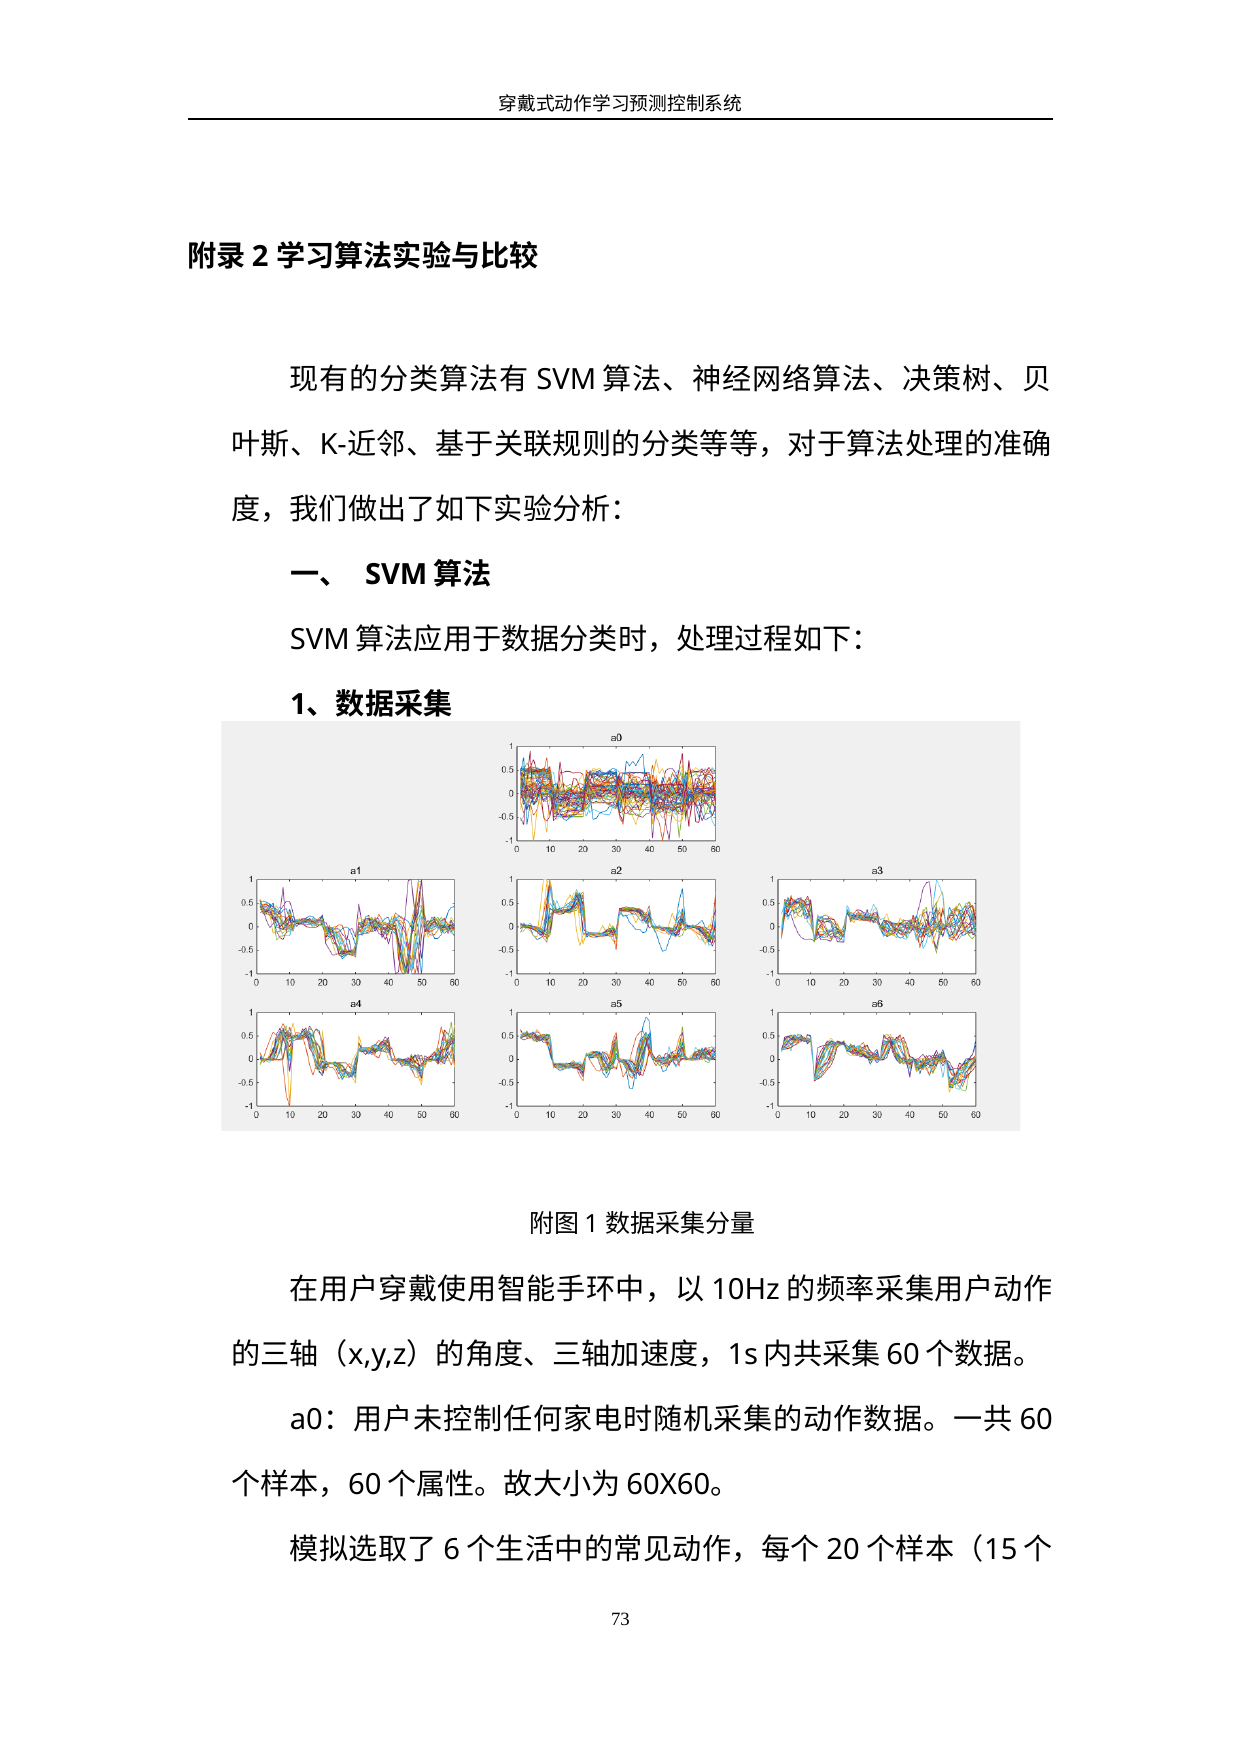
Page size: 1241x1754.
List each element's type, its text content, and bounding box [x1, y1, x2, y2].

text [231, 1514, 1053, 1579]
text 附图1 数据采集分量 [231, 1189, 1053, 1254]
text 在用户穿戴使用智能手环中，以10Hz的频率采集用户动作的三轴（x,y,z）的角度、三轴加速度，1s内共采集60个数据。 [231, 1254, 1053, 1384]
list SVM算法 [290, 539, 1053, 604]
text SVM算法应用于数据分类时，处理过程如下： [231, 604, 1053, 669]
text 附录2 学习算法实验与比较 [187, 222, 1053, 287]
text a0：用户未控制任何家电时随机采集的动作数据。一共60个样本，60个属性。故大小为60X60。 [231, 1384, 1053, 1514]
text 现有的分类算法有SVM算法、神经网络算法、决策树、贝叶斯、K-近邻、基于关联规则的分类等等，对于算法处理的准确度，我们做出了如下实验分析： [231, 344, 1053, 539]
list 1、数据采集 [231, 669, 1053, 734]
picture [221, 721, 1021, 1131]
